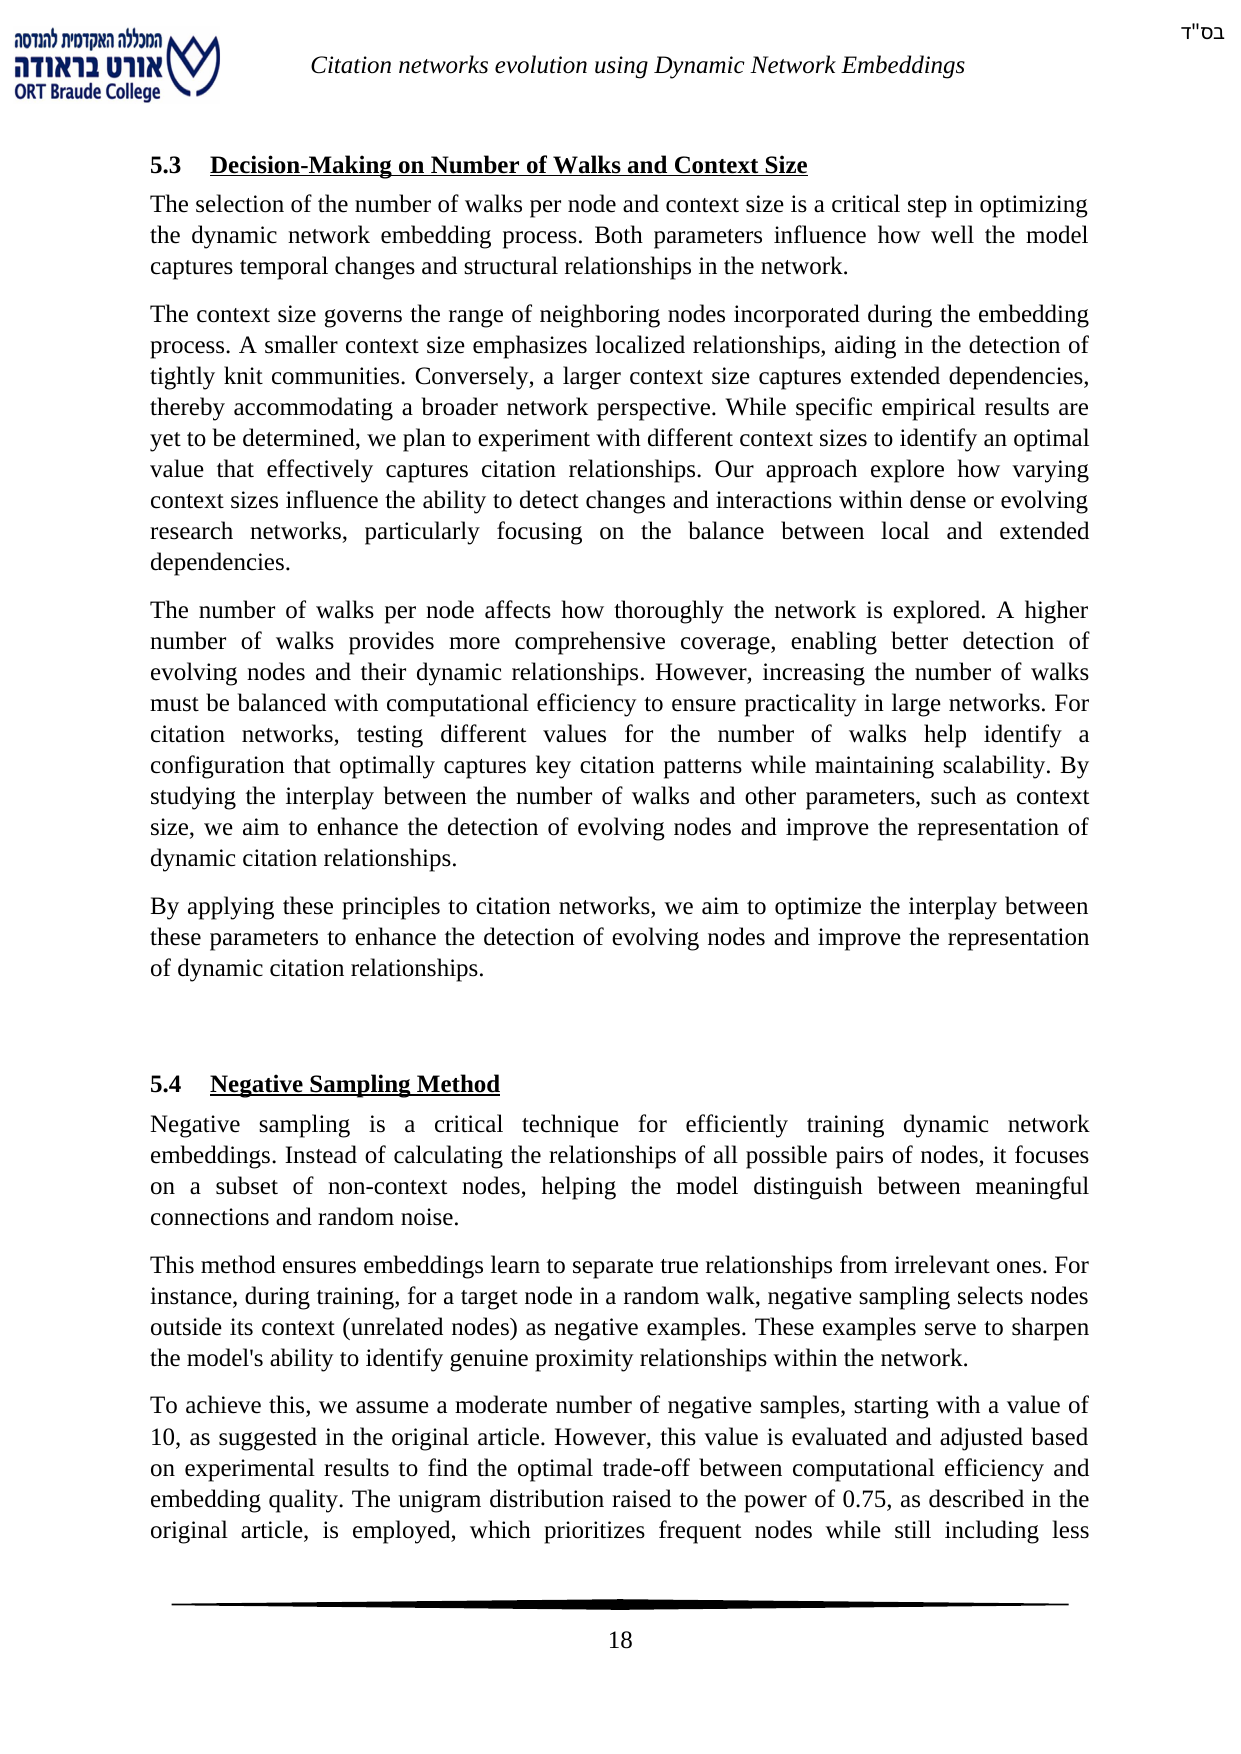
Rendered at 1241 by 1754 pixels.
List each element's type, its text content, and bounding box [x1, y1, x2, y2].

text This method ensures embeddings learn to separate true relationships from irrelevant ones. For instance, during training, for a target node in a random walk, negative sampling selects nodes outside its context (unrelated nodes) as negative examples. These examples serve to sharpen the model's ability to identify genuine proximity relationships within the network. [150, 1250, 1090, 1372]
subtitle Negative Sampling Method [150, 1069, 1090, 1098]
subtitle Decision-Making on Number of Walks and Context Size [150, 150, 1090, 179]
text Negative sampling is a critical technique for efficiently training dynamic network embeddings. Instead of calculating the relationships of all possible pairs of nodes, it focuses on a subset of non-context nodes, helping the model distinguish between meaningful connections and random noise. [150, 1109, 1090, 1231]
picture [12, 26, 221, 104]
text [150, 1391, 1090, 1543]
text The context size governs the range of neighboring nodes incorporated during the embedding process. A smaller context size emphasizes localized relationships, aiding in the detection of tightly knit communities. Conversely, a larger context size captures extended dependencies, thereby accommodating a broader network perspective. While specific empirical results are yet to be determined, we plan to experiment with different context sizes to identify an optimal value that effectively captures citation relationships. Our approach explore how varying context sizes influence the ability to detect changes and interactions within dense or evolving research networks, particularly focusing on the balance between local and extended dependencies. [150, 299, 1090, 576]
text By applying these principles to citation networks, we aim to optimize the interplay between these parameters to enhance the detection of evolving nodes and improve the representation of dynamic citation relationships. [150, 891, 1090, 982]
text The selection of the number of walks per node and context size is a critical step in optimizing the dynamic network embedding process. Both parameters influence how well the model captures temporal changes and structural relationships in the network. [150, 189, 1090, 280]
text The number of walks per node affects how thoroughly the network is explored. A higher number of walks provides more comprehensive coverage, enabling better detection of evolving nodes and their dynamic relationships. However, increasing the number of walks must be balanced with computational efficiency to ensure practicality in large networks. For citation networks, testing different values for the number of walks help identify a configuration that optimally captures key citation patterns while maintaining scalability. By studying the interplay between the number of walks and other parameters, such as context size, we aim to enhance the detection of evolving nodes and improve the representation of dynamic citation relationships. [150, 595, 1090, 872]
